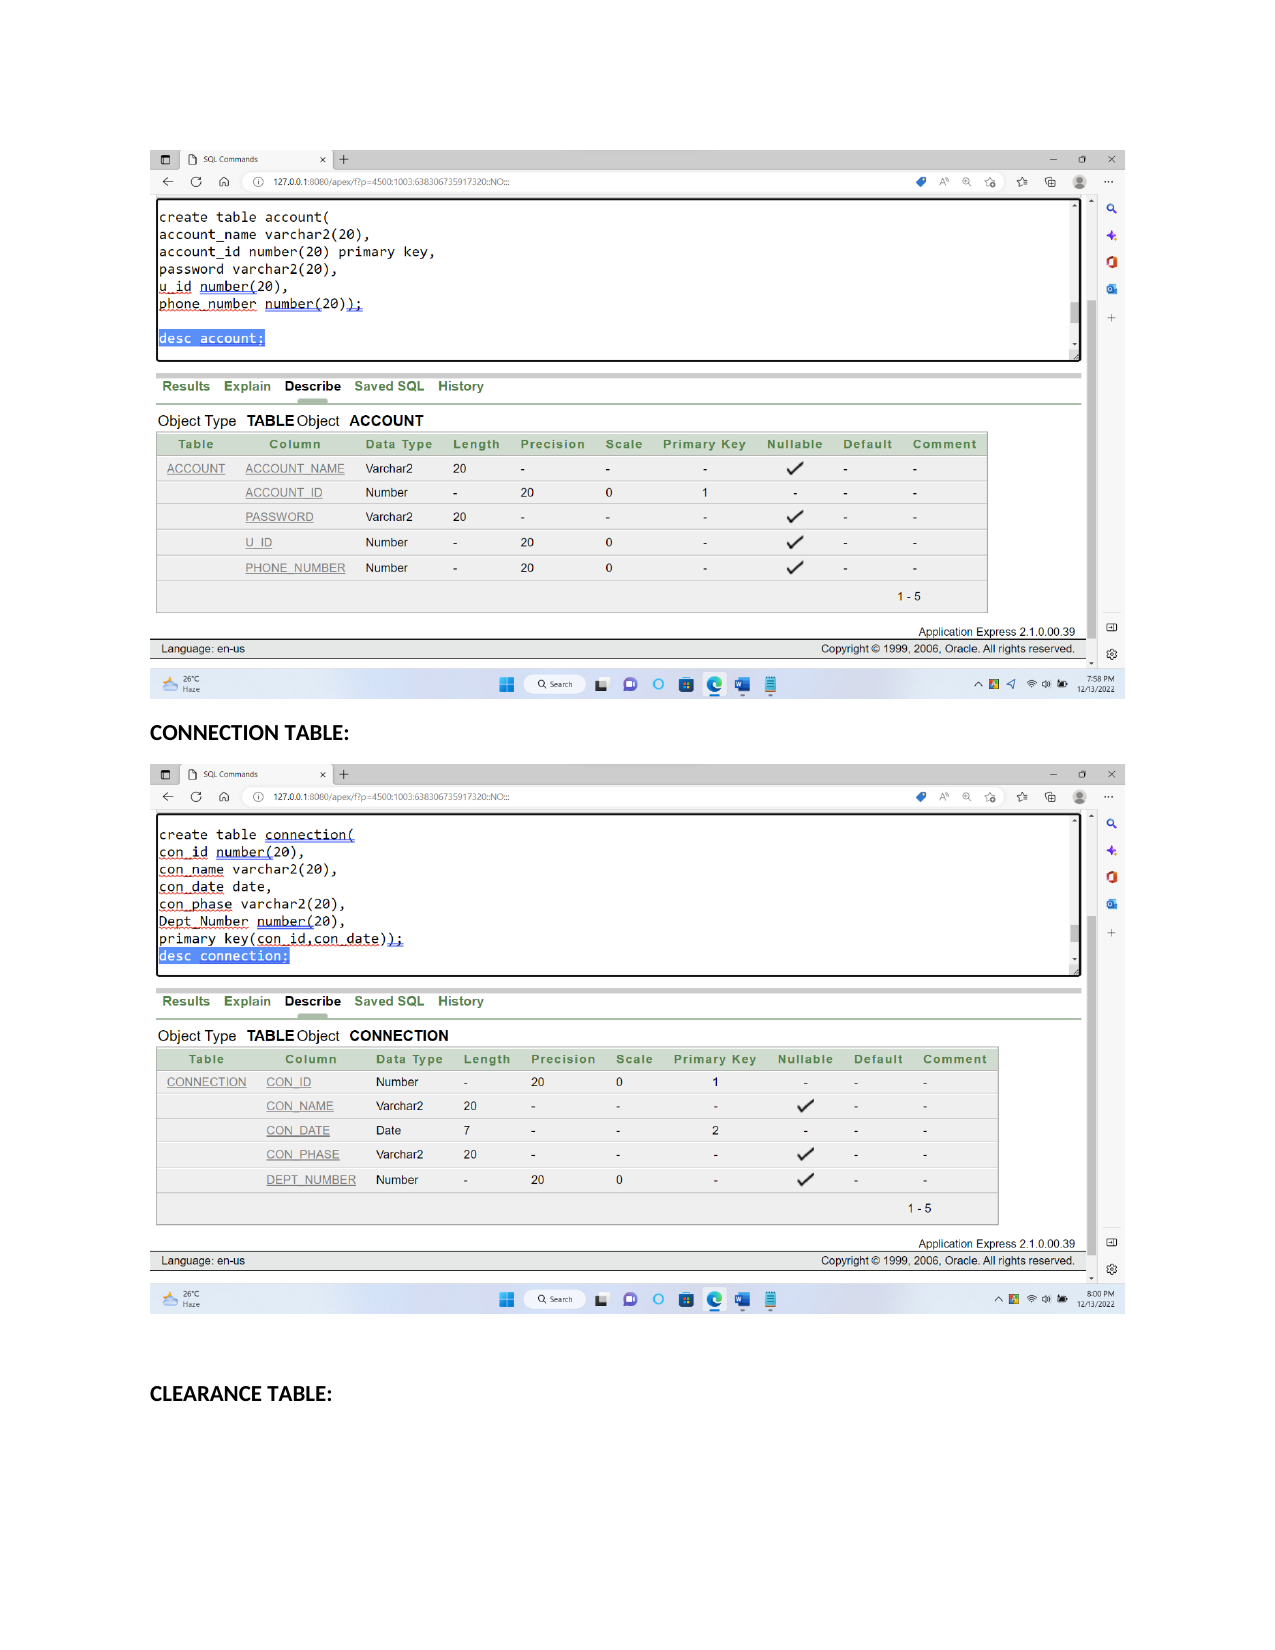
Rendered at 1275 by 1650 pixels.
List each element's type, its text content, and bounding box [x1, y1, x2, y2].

picture [150, 150, 1125, 699]
text CONNECTION TABLE: [150, 718, 1125, 746]
picture [150, 764, 1125, 1314]
text CLEARANCE TABLE: [150, 1379, 1125, 1407]
